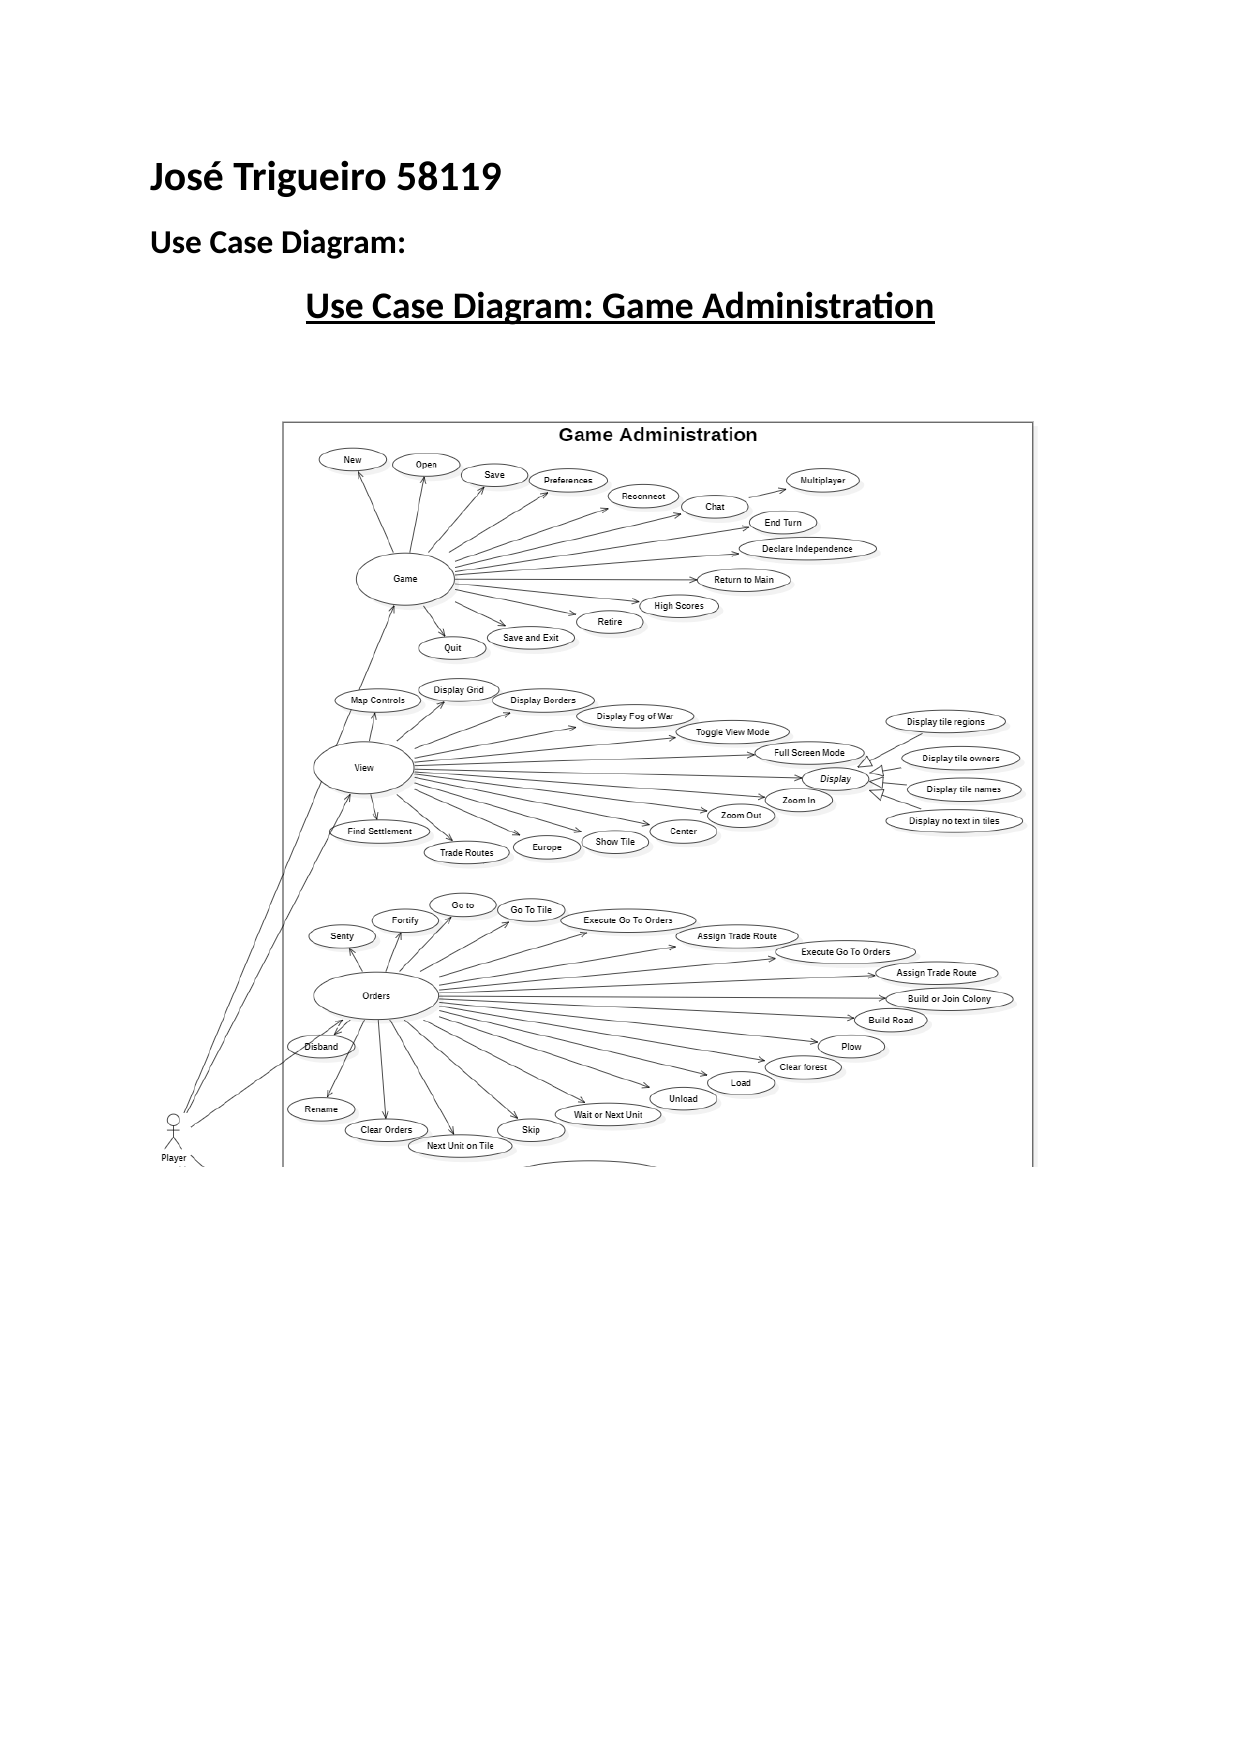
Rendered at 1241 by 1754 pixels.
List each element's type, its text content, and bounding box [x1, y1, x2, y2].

text Use Case Diagram: [150, 222, 1090, 262]
text José Trigueiro 58119 [150, 150, 1090, 201]
text Use Case Diagram: Game Administration [150, 282, 1090, 328]
picture [150, 395, 1059, 1167]
